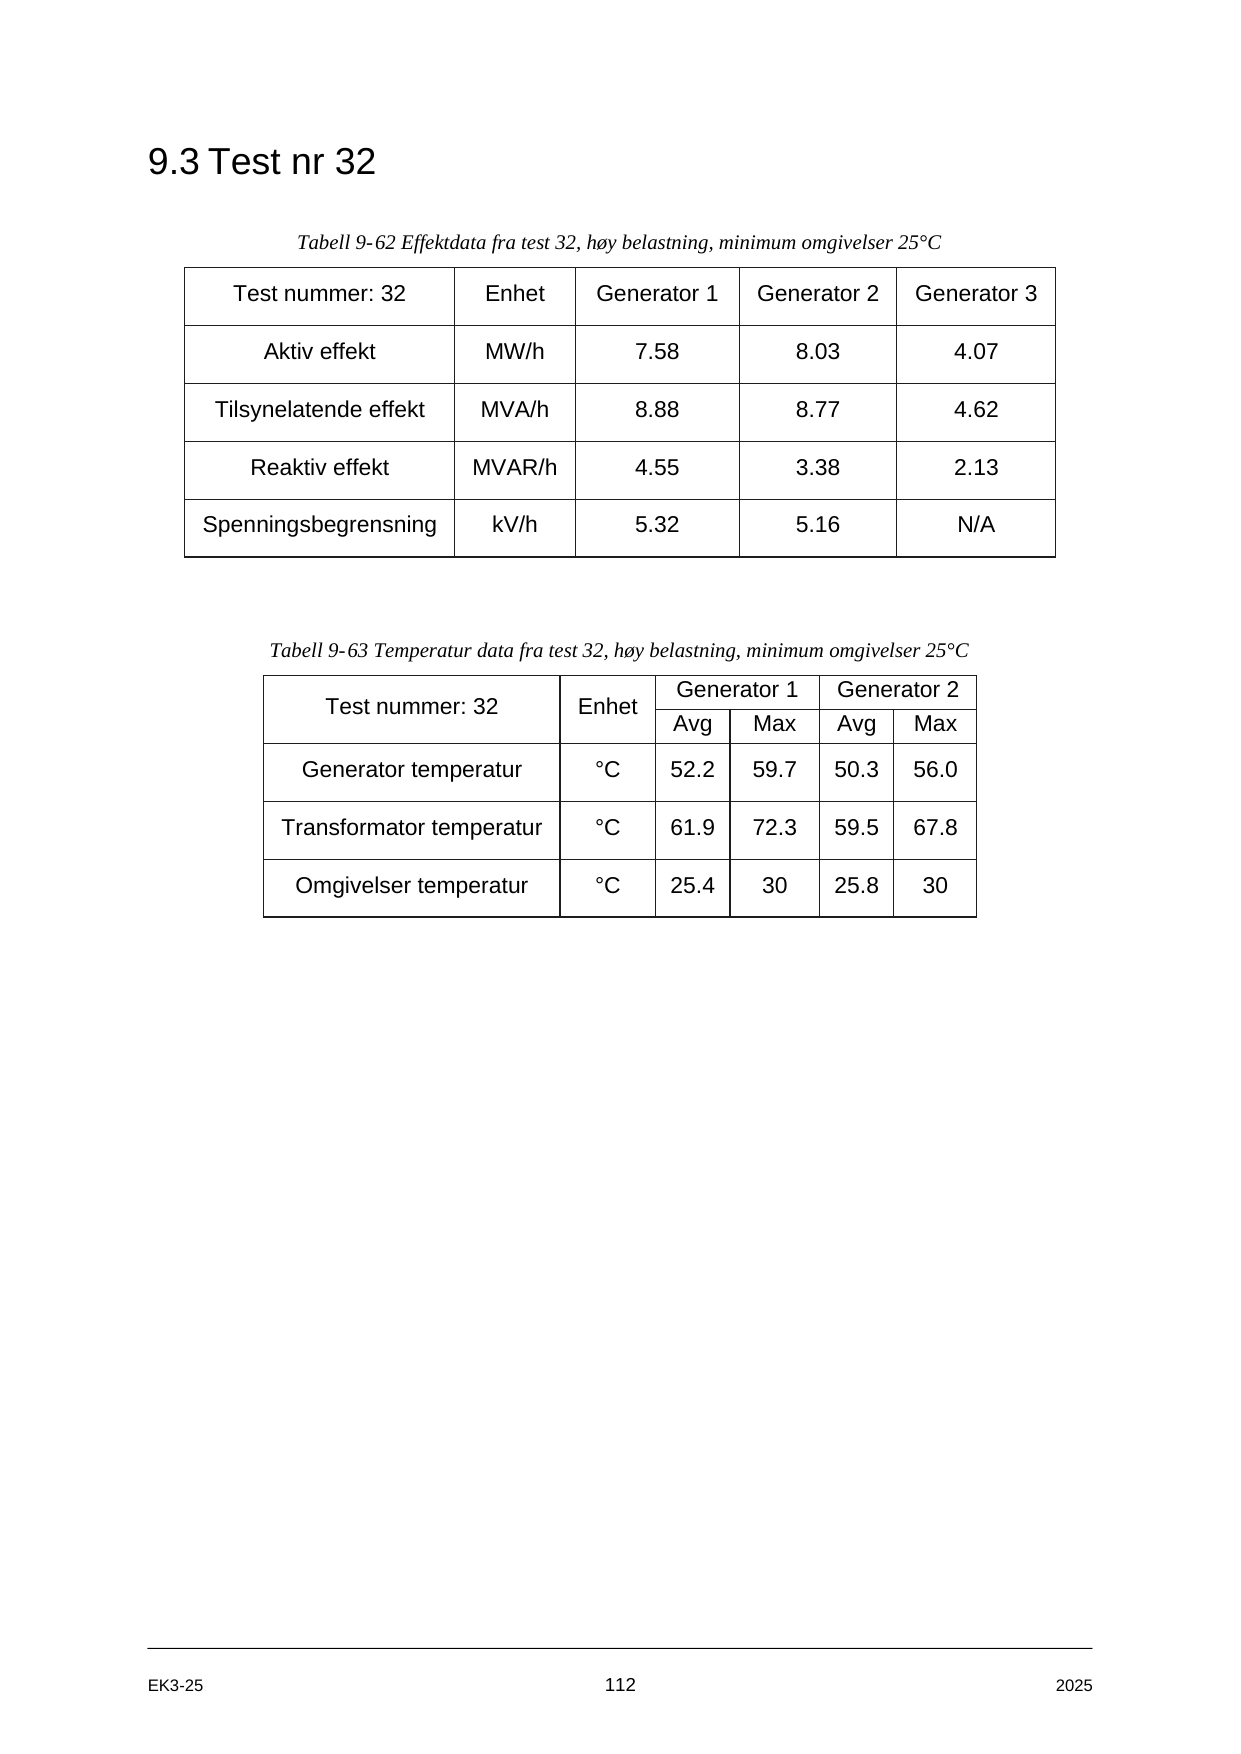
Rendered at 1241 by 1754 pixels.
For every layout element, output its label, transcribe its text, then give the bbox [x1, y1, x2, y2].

table_cell 30 [894, 860, 976, 916]
table_cell 8.88 [576, 384, 739, 441]
table_cell 5.16 [740, 500, 896, 556]
table_cell 25.4 [656, 860, 729, 916]
table_cell Omgivelser temperatur [264, 860, 559, 916]
table_cell 4.62 [897, 384, 1055, 441]
table_cell 5.32 [576, 500, 739, 556]
table_cell °C [561, 860, 655, 916]
table_header Enhet [561, 676, 655, 743]
table_header Generator 1 [576, 268, 739, 325]
table_cell 25.8 [820, 860, 893, 916]
table_cell 7.58 [576, 326, 739, 383]
table_cell 8.77 [740, 384, 896, 441]
table_cell 30 [731, 860, 819, 916]
table_cell Tilsynelatende effekt [185, 384, 454, 441]
table_cell 59.5 [820, 802, 893, 858]
table_cell 52.2 [656, 744, 729, 801]
table_cell MVA/h [455, 384, 575, 441]
table_cell Avg [820, 710, 893, 743]
table_cell Spenningsbegrensning [185, 500, 454, 556]
table_header Generator 1 [656, 676, 819, 709]
table_cell Max [894, 710, 976, 743]
table_cell Avg [656, 710, 729, 743]
table_cell 50.3 [820, 744, 893, 801]
table_cell 4.55 [576, 442, 739, 498]
table_cell Reaktiv effekt [185, 442, 454, 498]
table_header Test nummer: 32 [264, 676, 559, 743]
table_cell 56.0 [894, 744, 976, 801]
table_cell 72.3 [731, 802, 819, 858]
table_cell 3.38 [740, 442, 896, 498]
table_cell 61.9 [656, 802, 729, 858]
table_cell MW/h [455, 326, 575, 383]
table_cell 2.13 [897, 442, 1055, 498]
table_header Generator 2 [740, 268, 896, 325]
table_cell 67.8 [894, 802, 976, 858]
table_cell 4.07 [897, 326, 1055, 383]
table_cell MVAR/h [455, 442, 575, 498]
table_header Test nummer: 32 [185, 268, 454, 325]
table_header Generator 2 [820, 676, 976, 709]
table_cell Max [731, 710, 819, 743]
table_cell 8.03 [740, 326, 896, 383]
table_cell Aktiv effekt [185, 326, 454, 383]
table_cell °C [561, 802, 655, 858]
table_header Generator 3 [897, 268, 1055, 325]
table_header Enhet [455, 268, 575, 325]
table_cell Generator temperatur [264, 744, 559, 801]
table_cell Transformator temperatur [264, 802, 559, 858]
table_cell 59.7 [731, 744, 819, 801]
table_cell °C [561, 744, 655, 801]
table_cell N/A [897, 500, 1055, 556]
table_cell kV/h [455, 500, 575, 556]
subtitle Test nr 32 [148, 132, 1092, 182]
